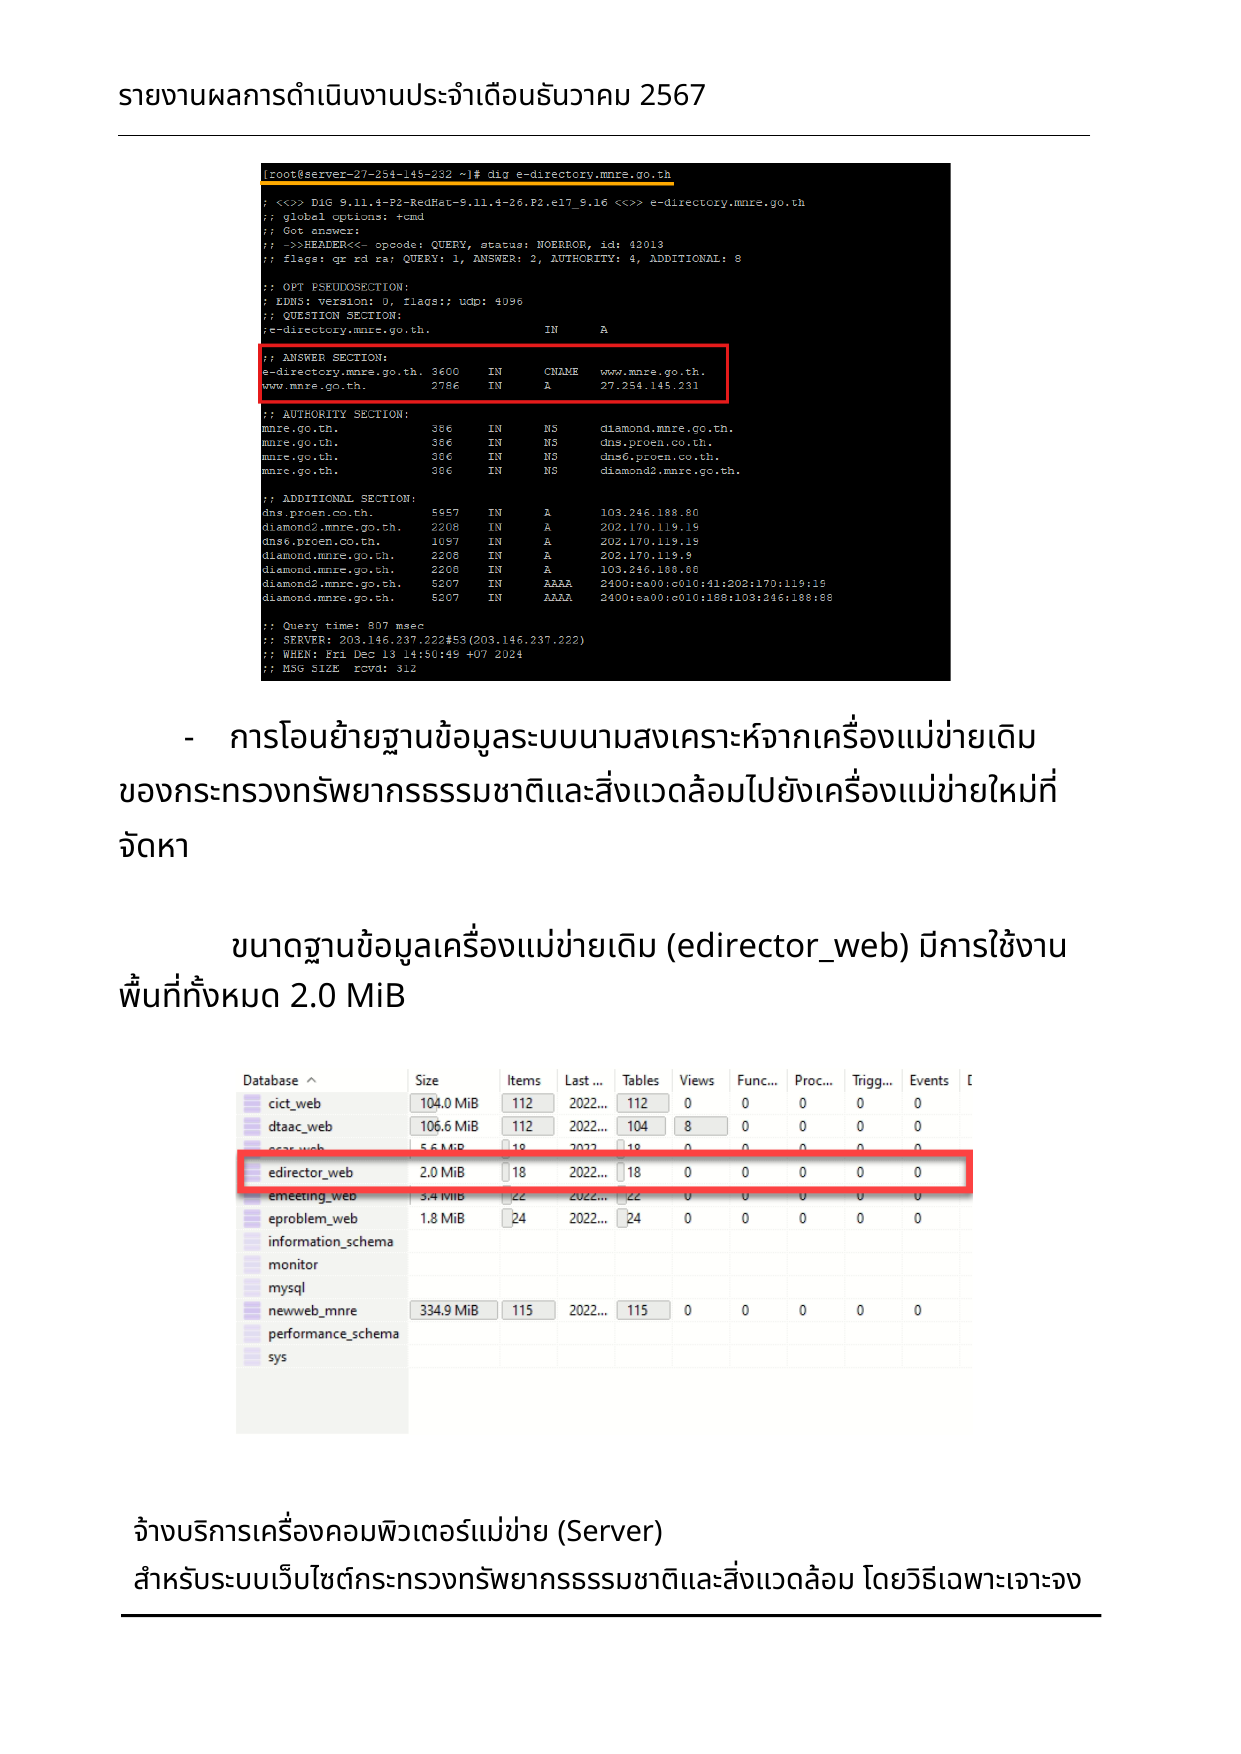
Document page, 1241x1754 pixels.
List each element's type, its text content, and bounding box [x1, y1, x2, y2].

text ขนาดฐานข้อมูลเครื่องแม่ข่ายเดิม (edirector_web) มีการใช้งานพื้นที่ทั้งหมด 2.0 MiB [118, 922, 1090, 1023]
picture [235, 1068, 973, 1435]
picture [257, 163, 951, 681]
subtitle - การโอนย้ายฐานข้อมูลระบบนามสงเคราะห์จากเครื่องแม่ข่ายเดิมของกระทรวงทรัพยากรธรรมชาติและสิ่งแวดล้อมไปยังเครื่องแม่ข่ายใหม่ที่จัดหา [118, 713, 1090, 872]
